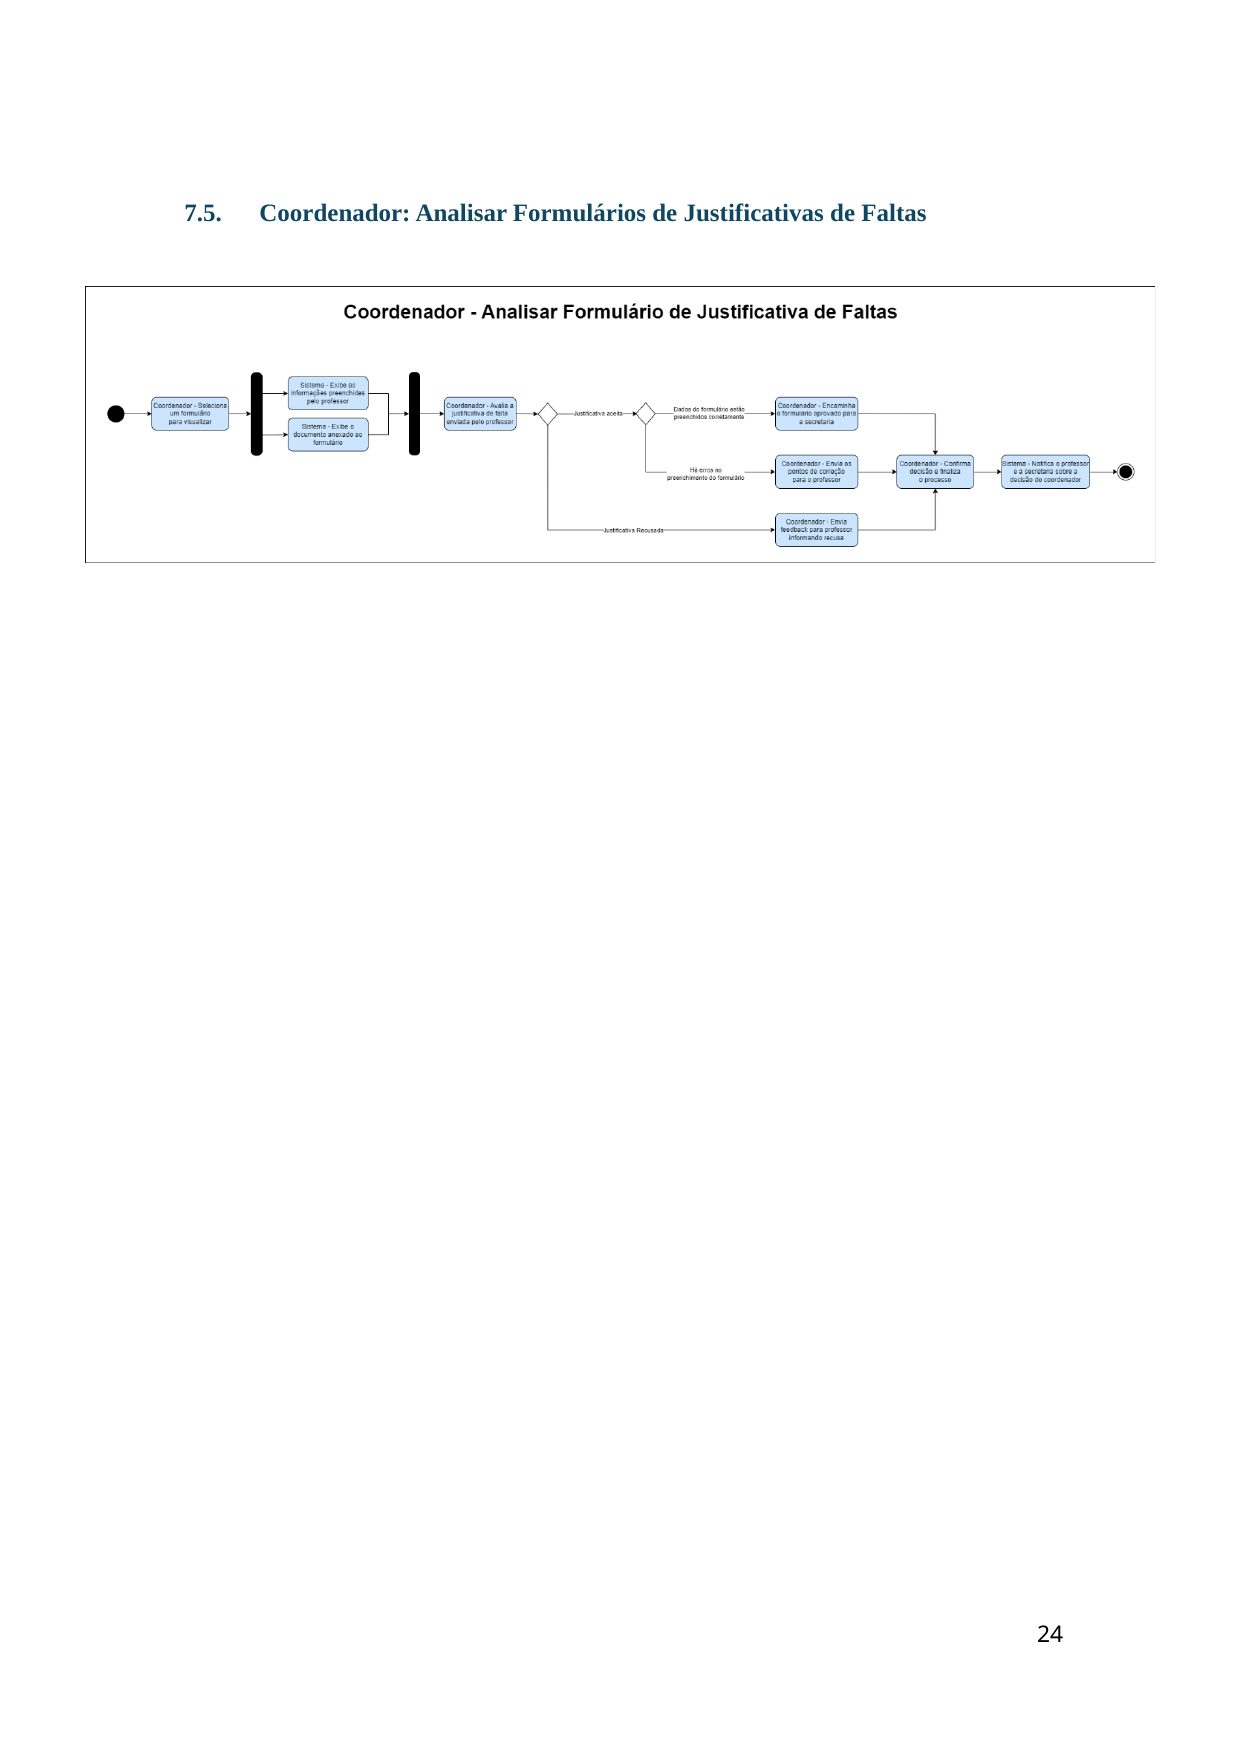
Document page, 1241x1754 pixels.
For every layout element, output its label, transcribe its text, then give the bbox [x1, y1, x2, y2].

subtitle Coordenador: Analisar Formulários de Justificativas de Faltas [184, 198, 1063, 227]
picture [85, 286, 1156, 563]
